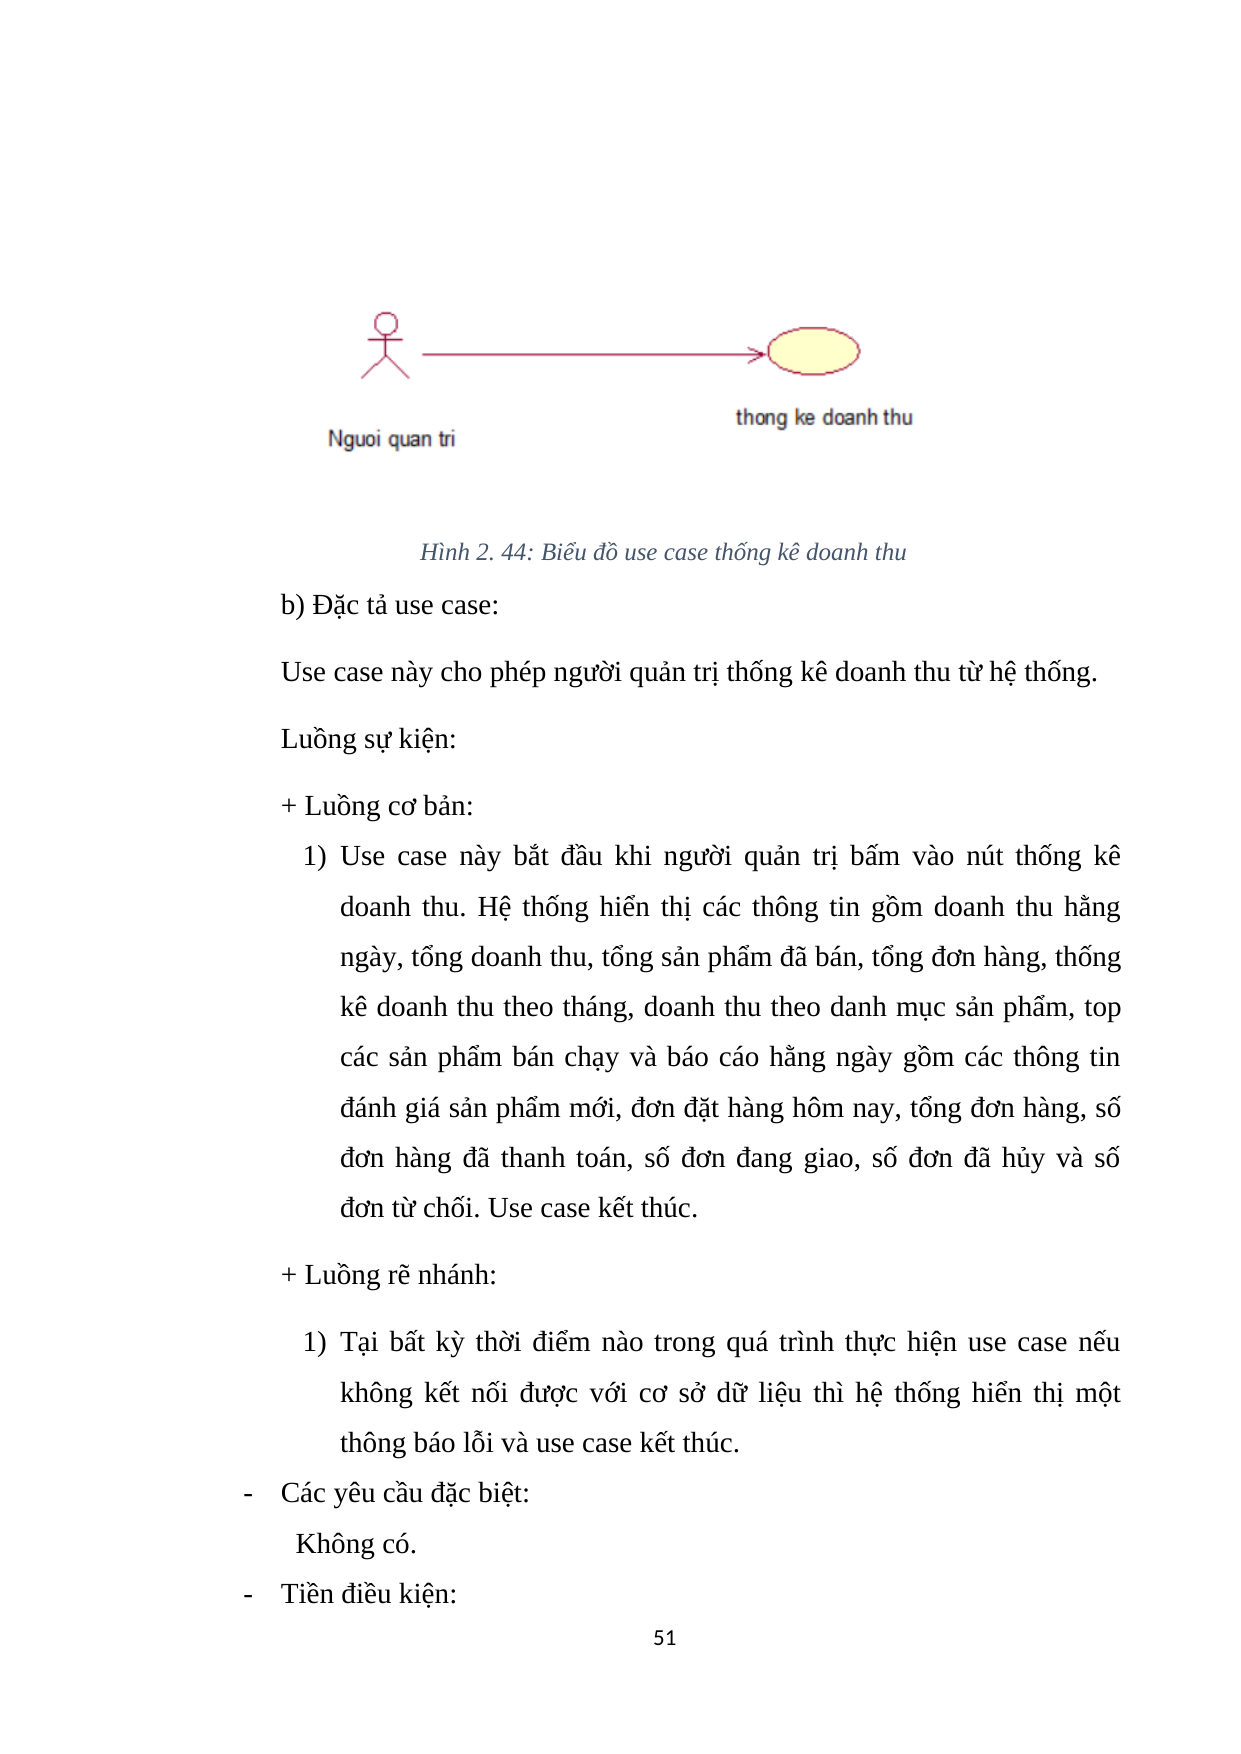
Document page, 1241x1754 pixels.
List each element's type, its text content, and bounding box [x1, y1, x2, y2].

text Hình 2. 44: Biểu đồ use case thống kê doanh thu [207, 537, 1122, 566]
list + Luồng cơ bản: [281, 788, 1122, 822]
text Luồng sự kiện: [281, 721, 1122, 754]
list Tiền điều kiện: [243, 1576, 1122, 1609]
text + Luồng rẽ nhánh: [281, 1257, 1122, 1291]
list Use case này bắt đầu khi người quản trị bấm vào nút thống kê doanh thu. Hệ thống hiển thị các thông tin gồm doanh thu hằng ngày, tổng doanh thu, tổng sản phẩm đã bán, tổng đơn hàng, thống kê doanh thu theo tháng, doanh thu theo danh mục sản phẩm, top các sản phẩm bán chạy và báo cáo hằng ngày gồm các thông tin đánh giá sản phẩm mới, đơn đặt hàng hôm nay, tổng đơn hàng, số đơn hàng đã thanh toán, số đơn đang giao, số đơn đã hủy và số đơn từ chối. Use case kết thúc. [302, 838, 1122, 1224]
list Tại bất kỳ thời điểm nào trong quá trình thực hiện use case nếu không kết nối được với cơ sở dữ liệu thì hệ thống hiển thị một thông báo lỗi và use case kết thúc. [302, 1324, 1122, 1459]
picture [303, 273, 1026, 507]
list Không có. [295, 1526, 1122, 1559]
text Use case này cho phép người quản trị thống kê doanh thu từ hệ thống. [281, 654, 1122, 688]
text b) Đặc tả use case: [281, 587, 1122, 621]
list Các yêu cầu đặc biệt: [243, 1475, 1122, 1509]
